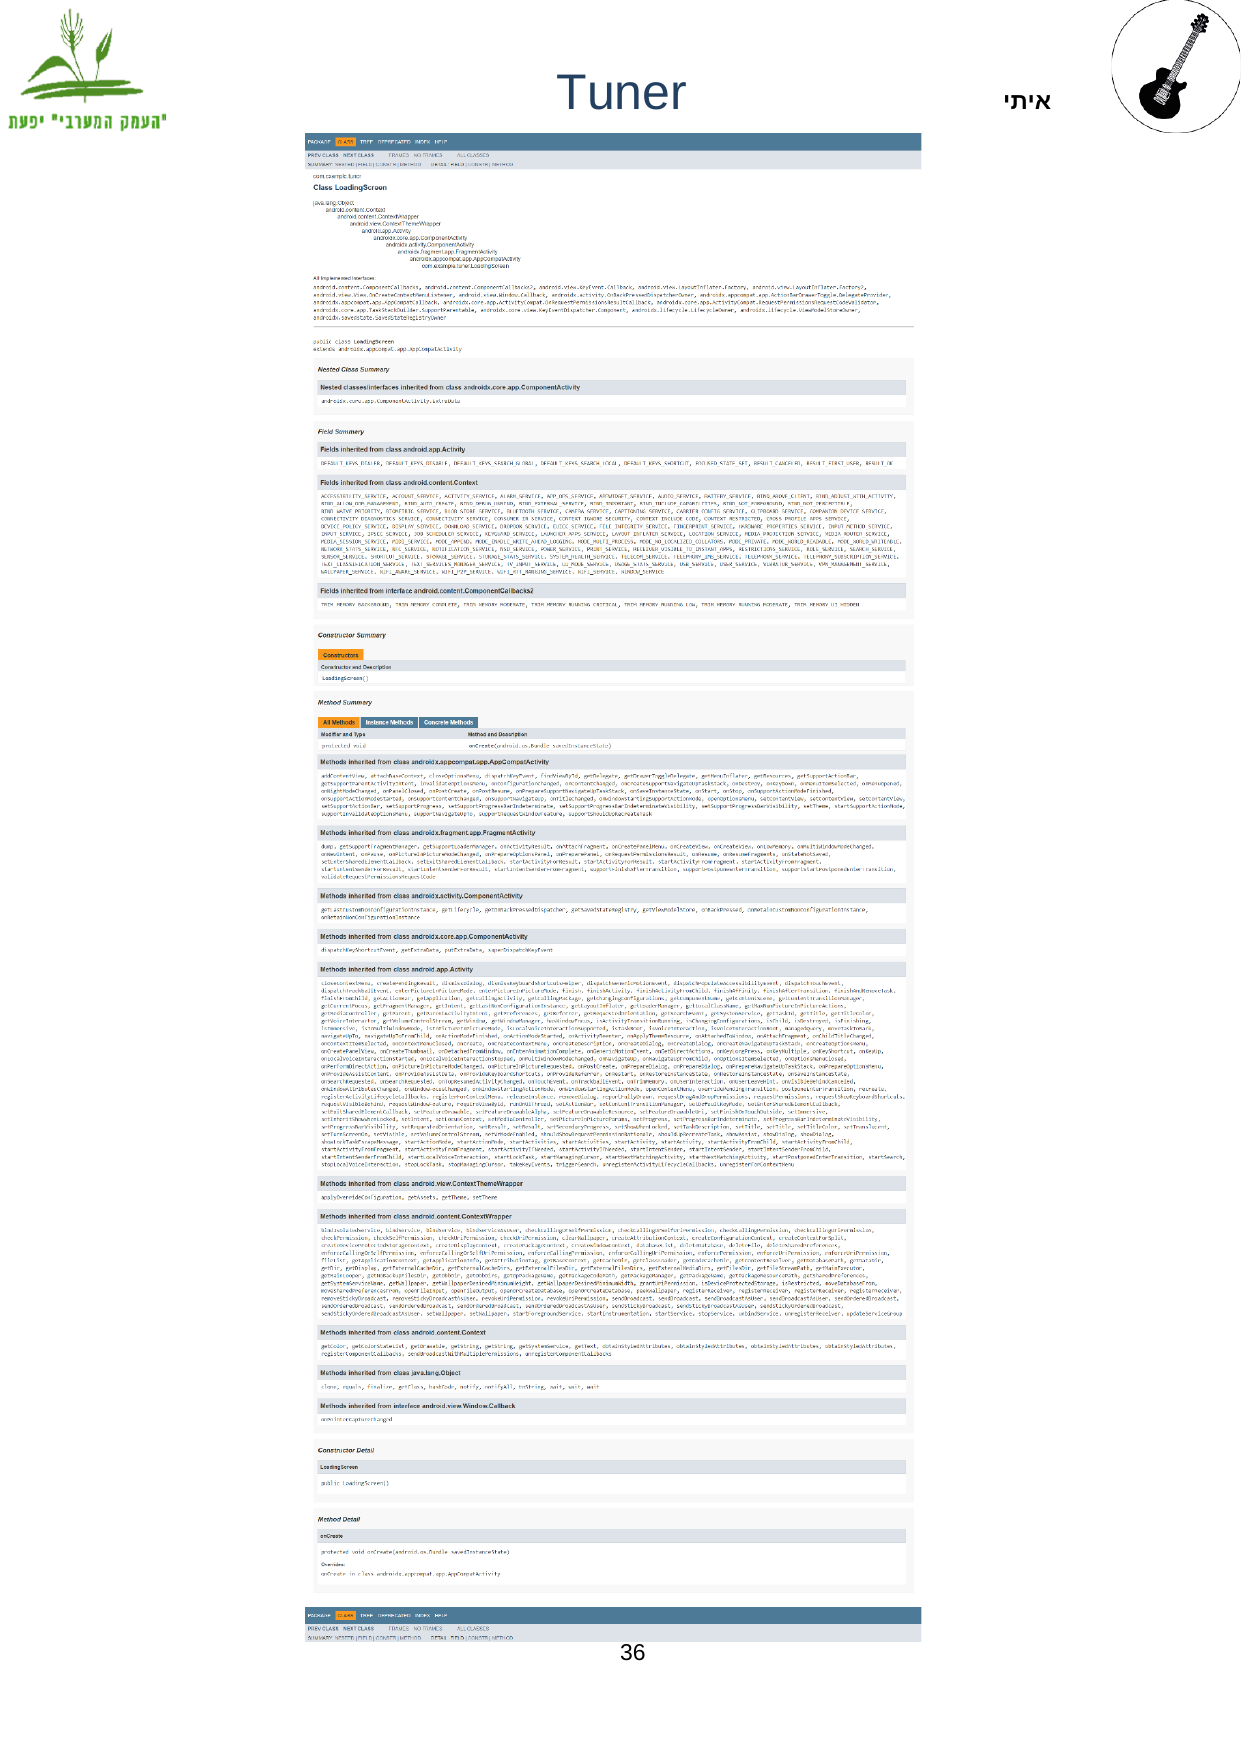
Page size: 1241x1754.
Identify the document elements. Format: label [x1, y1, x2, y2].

picture [1111, 0, 1241, 133]
picture [305, 133, 922, 1642]
picture [8, 7, 167, 133]
